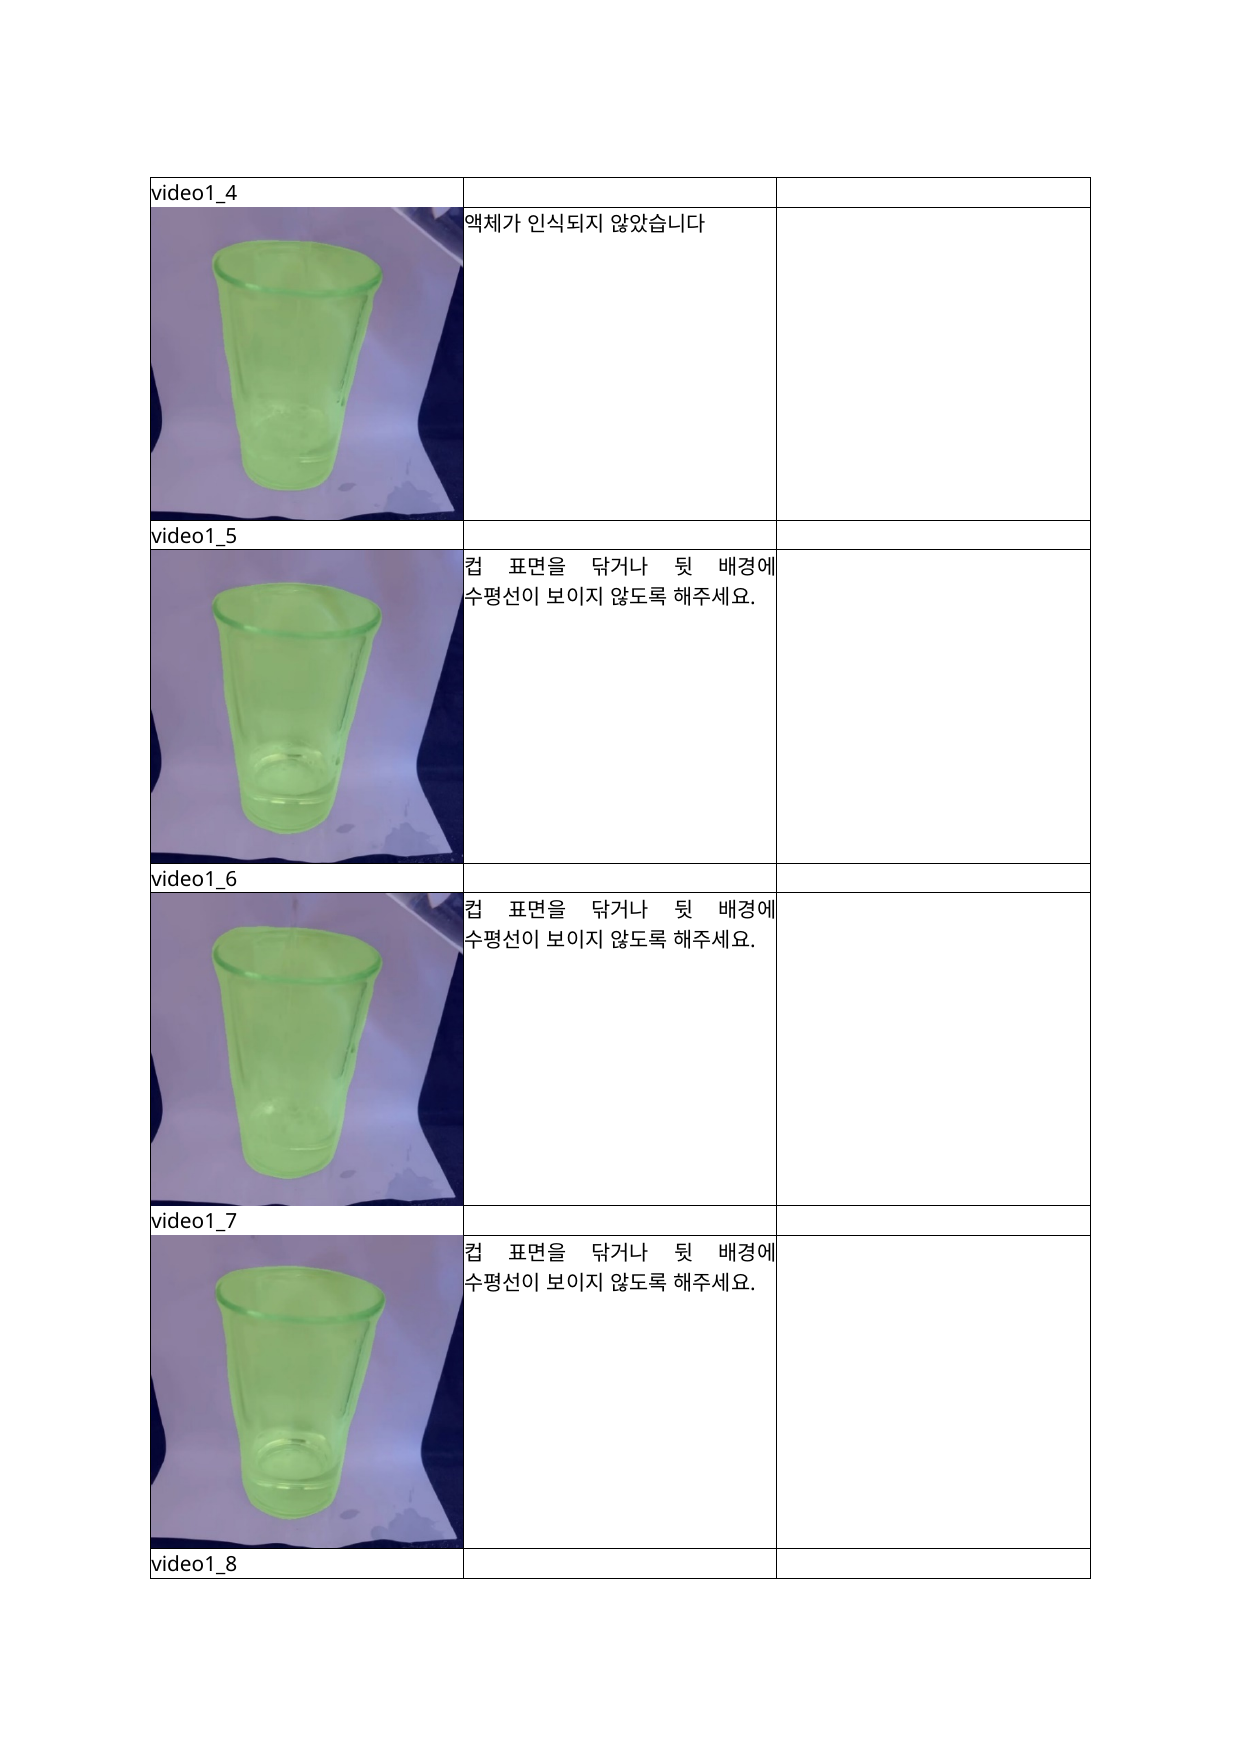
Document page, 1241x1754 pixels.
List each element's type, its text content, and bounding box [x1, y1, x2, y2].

table_cell [464, 1549, 776, 1577]
table_cell [464, 864, 776, 892]
table_cell video1_6 [151, 864, 463, 892]
table_cell [777, 1236, 1090, 1548]
table_cell video1_5 [151, 521, 463, 549]
picture [151, 550, 464, 863]
table_cell [777, 208, 1090, 520]
picture [151, 1235, 464, 1548]
table_header [777, 178, 1090, 207]
table_cell [464, 521, 776, 549]
table_cell [777, 1206, 1090, 1235]
table_cell 컵 표면을 닦거나 뒷 배경에 수평선이 보이지 않도록 해주세요. [464, 1236, 776, 1548]
picture [151, 893, 464, 1206]
table_cell [777, 521, 1090, 549]
table_cell [777, 1549, 1090, 1577]
table_cell 컵 표면을 닦거나 뒷 배경에 수평선이 보이지 않도록 해주세요. [464, 893, 776, 1205]
table_cell [777, 893, 1090, 1205]
table_header video1_4 [151, 178, 463, 207]
table_cell [777, 550, 1090, 863]
table_cell 액체가 인식되지 않았습니다 [464, 208, 776, 520]
table_cell [464, 1206, 776, 1235]
table_cell video1_7 [151, 1206, 463, 1235]
table_header [464, 178, 776, 207]
table_cell [777, 864, 1090, 892]
table_cell video1_8 [151, 1549, 463, 1577]
table_cell 컵 표면을 닦거나 뒷 배경에 수평선이 보이지 않도록 해주세요. [464, 550, 776, 863]
picture [151, 207, 464, 520]
